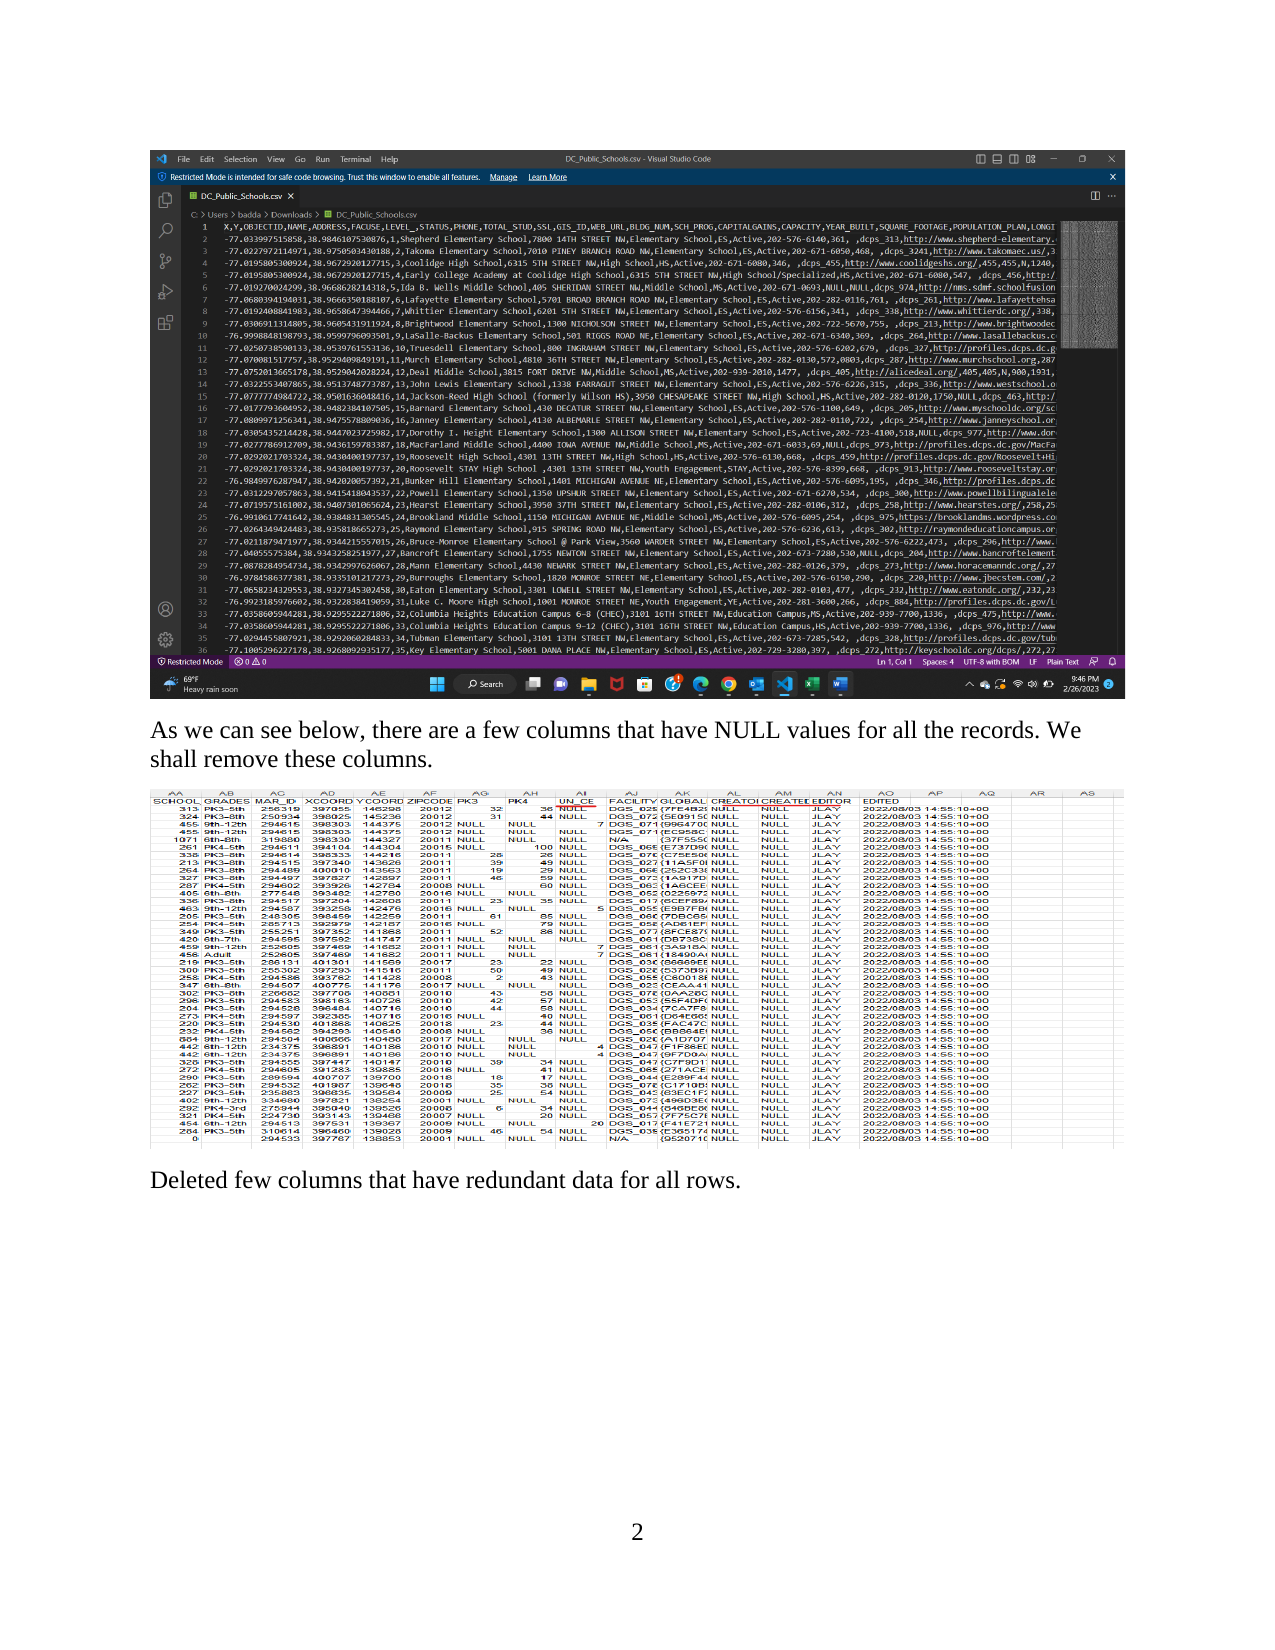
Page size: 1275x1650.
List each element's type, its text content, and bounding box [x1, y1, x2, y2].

picture [150, 150, 1125, 699]
text Deleted few columns that have redundant data for all rows. [150, 1165, 1125, 1194]
picture [150, 789, 1124, 1149]
text As we can see below, there are a few columns that have NULL values for all the records. We shall remove these columns. [150, 715, 1125, 773]
